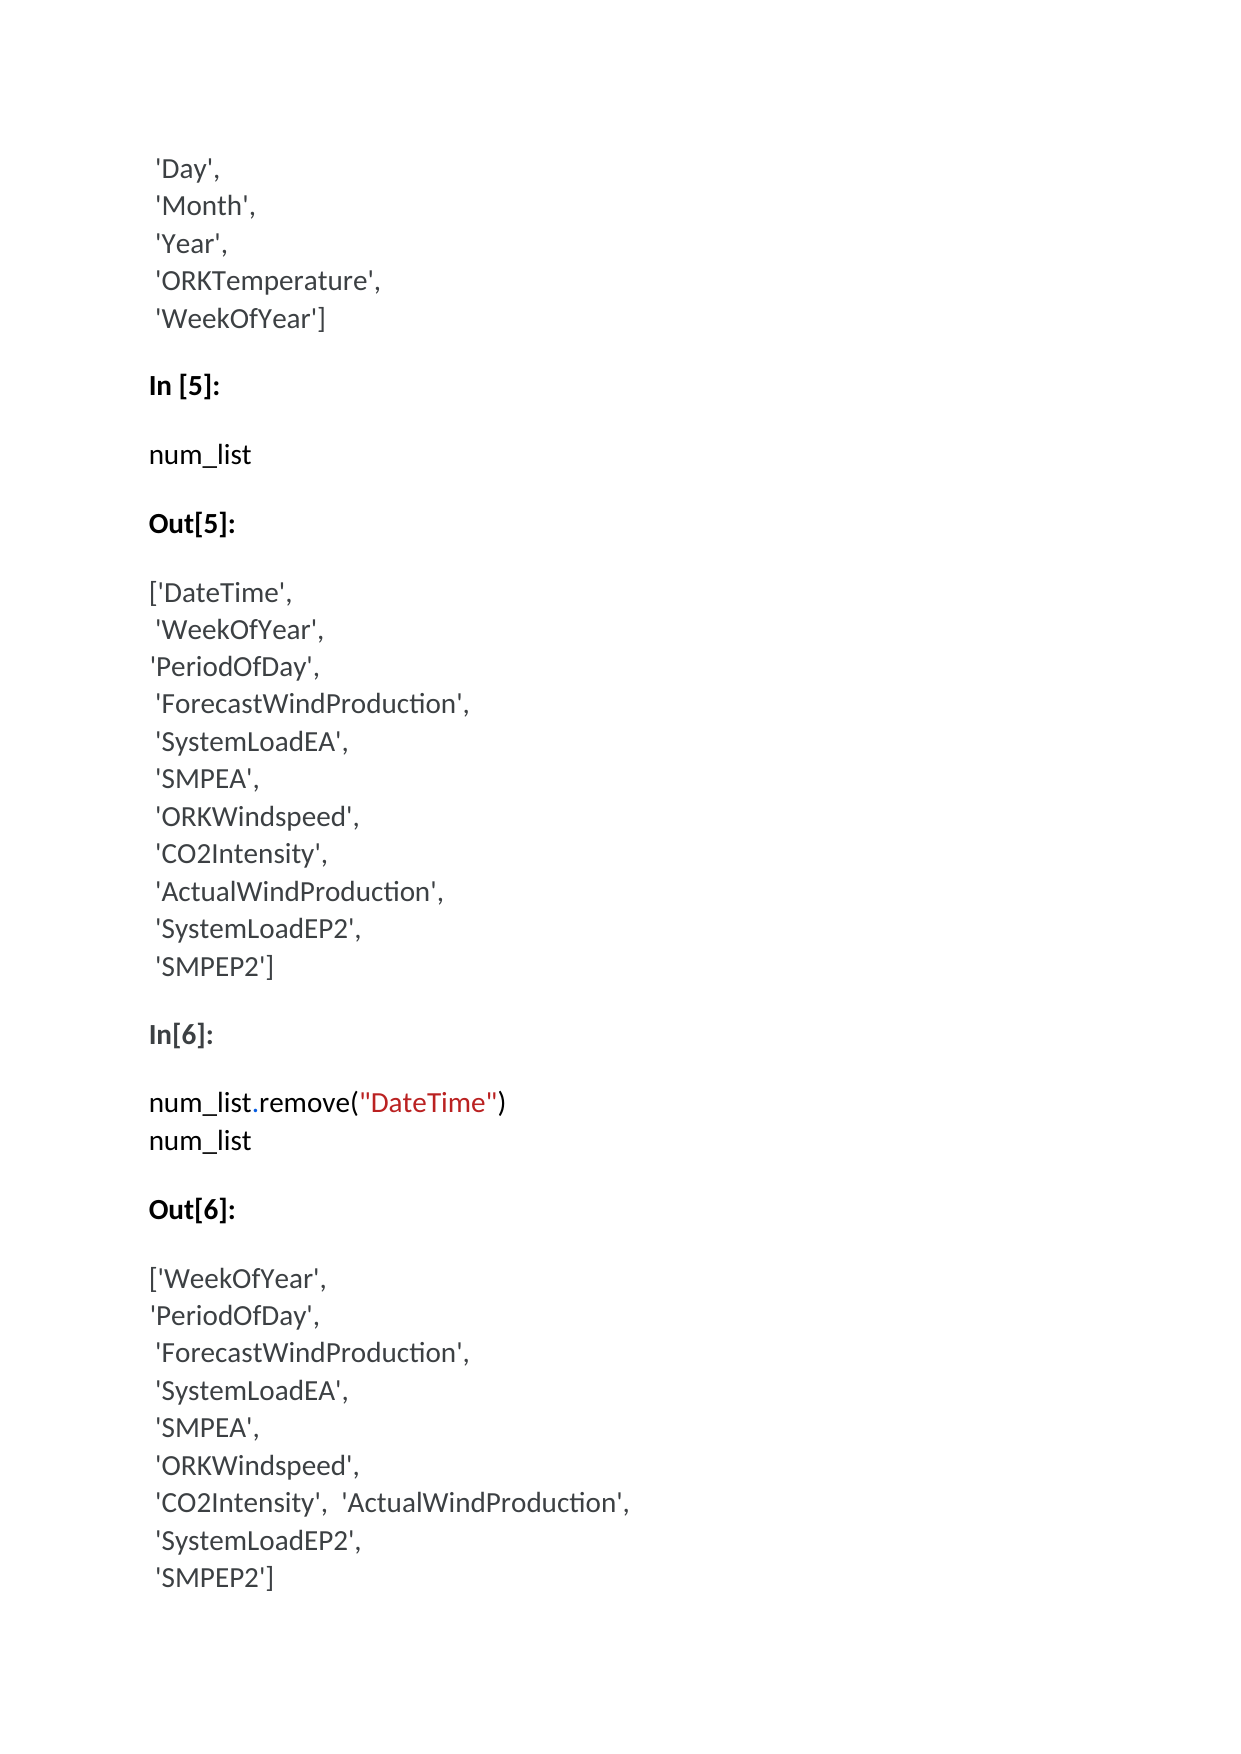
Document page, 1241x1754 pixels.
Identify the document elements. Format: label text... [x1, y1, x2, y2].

text ['DateTime', [148, 574, 1189, 609]
text 'SMPEP2'] [148, 1559, 1189, 1595]
text 'SystemLoadEA', [148, 723, 1189, 759]
text 'SMPEA', [148, 1409, 1189, 1445]
text 'ORKTemperature', [148, 262, 1189, 298]
text num_list [148, 1122, 1076, 1158]
text num_list.remove("DateTime") [148, 1084, 1076, 1120]
text 'ForecastWindProduction', [148, 686, 1189, 721]
text 'WeekOfYear'] [148, 300, 1189, 335]
text 'WeekOfYear', 'PeriodOfDay', [148, 611, 503, 684]
text In[6]: [148, 1016, 1189, 1051]
text Out[6]: [148, 1191, 1189, 1226]
text 'SystemLoadEP2', [148, 911, 1189, 946]
text 'Month', [148, 187, 1189, 223]
text In [5]: [148, 367, 1189, 403]
text 'ActualWindProduction', [148, 873, 1189, 909]
text 'Day', [148, 150, 1189, 185]
text 'SystemLoadEP2', [148, 1522, 1189, 1557]
text 'ORKWindspeed', [148, 1447, 1189, 1482]
text 'CO2Intensity', [148, 836, 1189, 871]
text ['WeekOfYear', 'PeriodOfDay', [148, 1260, 506, 1332]
text num_list [148, 436, 1076, 472]
text 'SMPEA', [148, 761, 1189, 796]
text 'ORKWindspeed', [148, 798, 1189, 834]
text 'CO2Intensity', 'ActualWindProduction', [148, 1484, 1189, 1520]
text 'SMPEP2'] [148, 948, 1189, 984]
text 'Year', [148, 225, 1189, 260]
text 'ForecastWindProduction', [148, 1334, 1189, 1370]
text Out[5]: [148, 505, 1189, 540]
text 'SystemLoadEA', [148, 1372, 1189, 1407]
